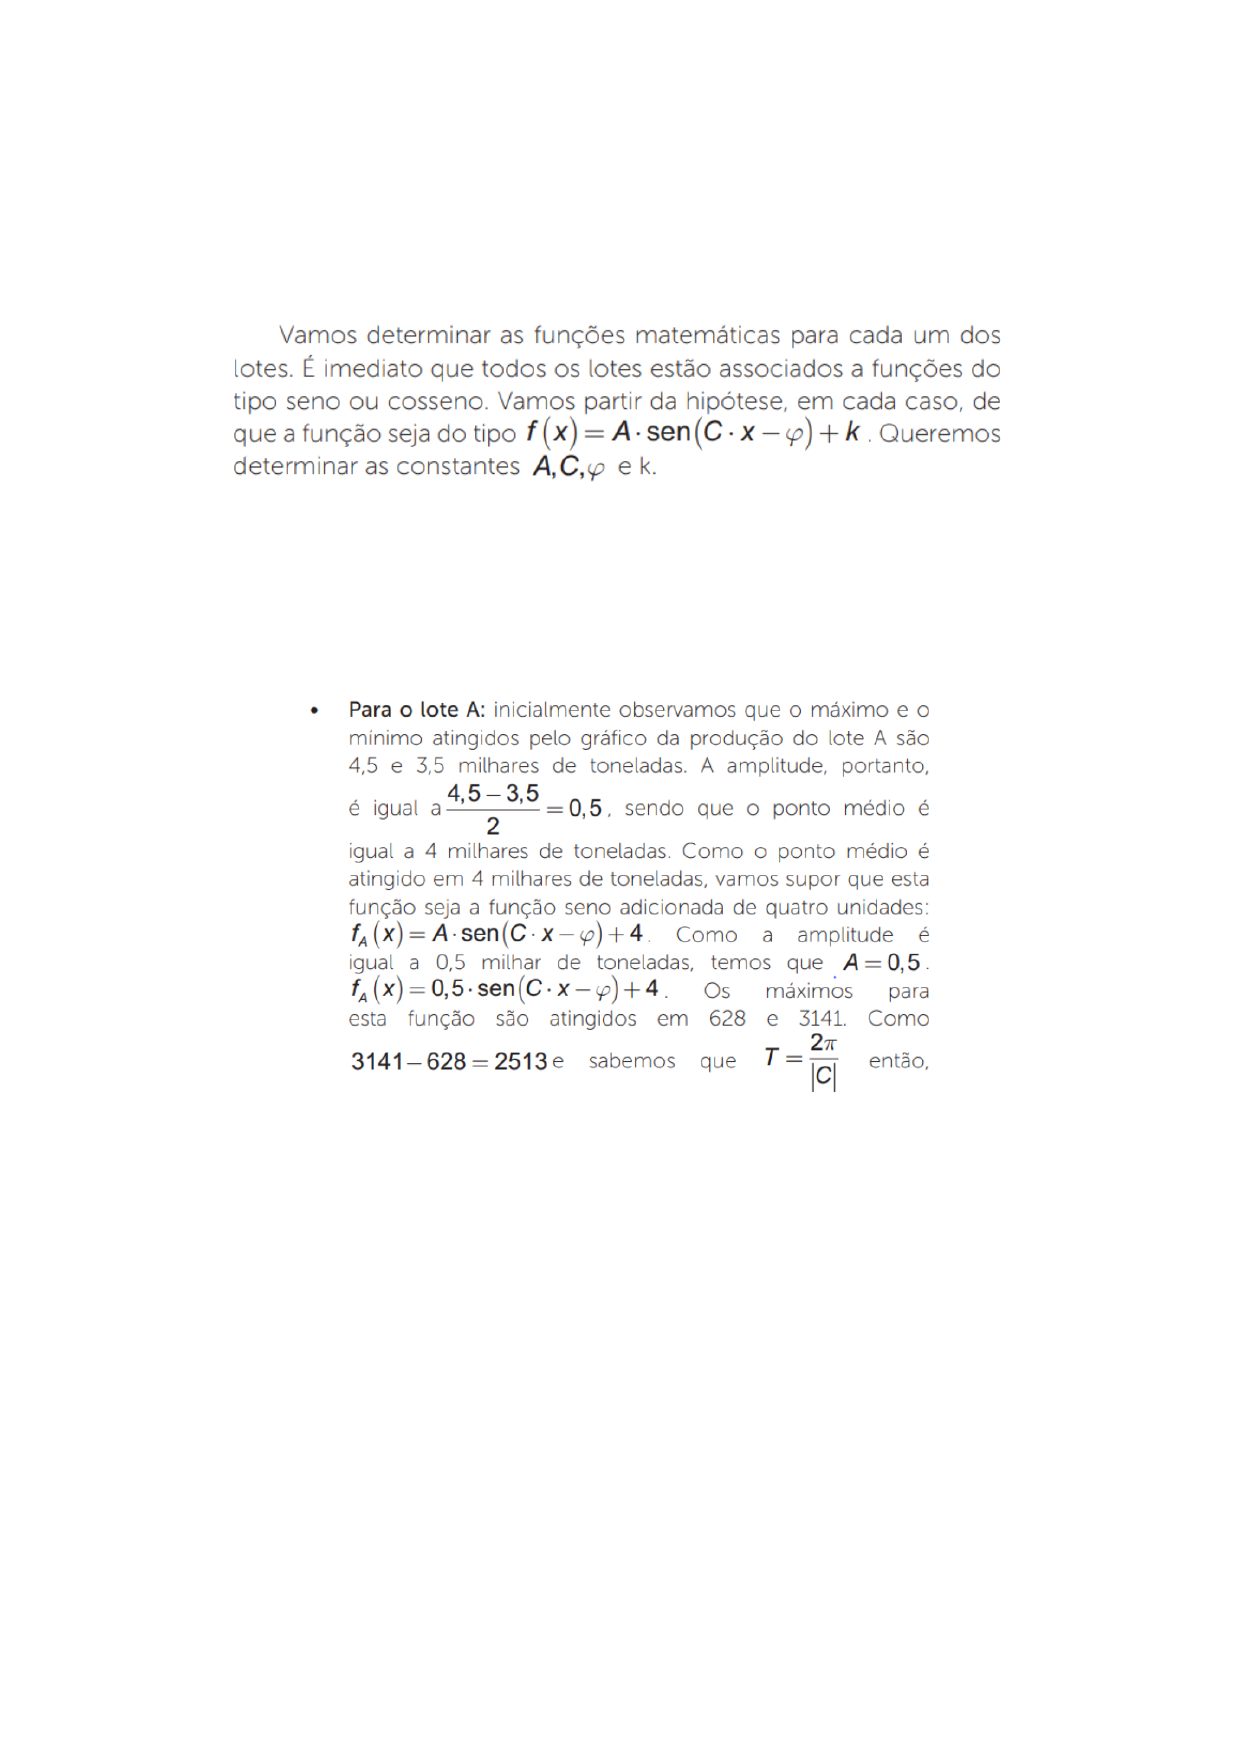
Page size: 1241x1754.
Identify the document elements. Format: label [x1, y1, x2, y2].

picture [177, 147, 1063, 1145]
